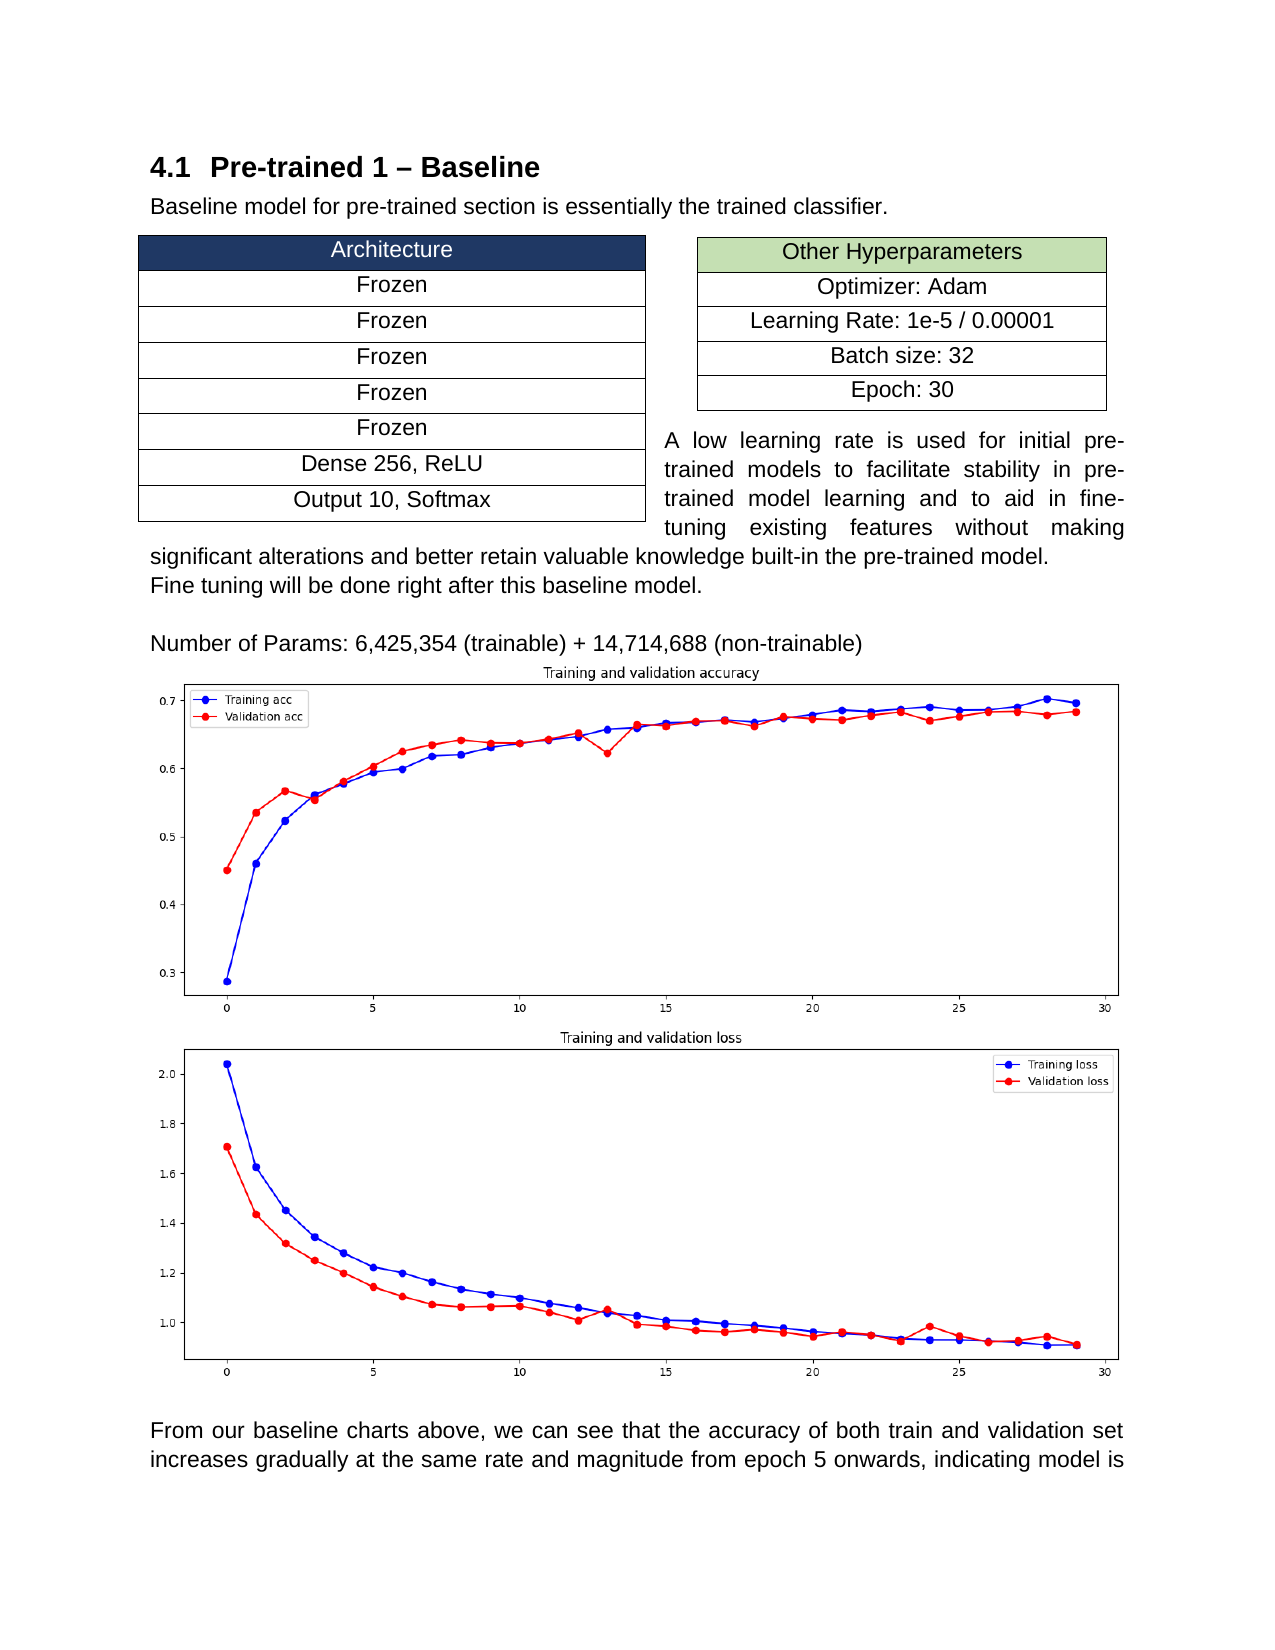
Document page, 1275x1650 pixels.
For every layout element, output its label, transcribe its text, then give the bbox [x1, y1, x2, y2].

table_header Architecture [139, 236, 645, 270]
table_cell Frozen [139, 307, 645, 342]
subtitle Pre-trained 1 – Baseline [150, 150, 1125, 183]
table_cell Frozen [139, 414, 645, 449]
picture [150, 659, 1125, 1022]
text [150, 1417, 1125, 1473]
text Baseline model for pre-trained section is essentially the trained classifier. [150, 193, 1125, 219]
table_cell Optimizer: Adam [698, 273, 1106, 306]
table_header Other Hyperparameters [698, 238, 1106, 272]
table_cell Batch size: 32 [698, 342, 1106, 375]
table_cell Output 10, Softmax [139, 486, 645, 521]
table_cell Learning Rate: 1e-5 / 0.00001 [698, 307, 1106, 341]
table_cell Epoch: 30 [698, 376, 1106, 409]
text A low learning rate is used for initial pre-trained models to facilitate stability in pre-trained model learning and to aid in fine-tuning existing features without making significant alterations and better retain valuable knowledge built-in the pre-trained model. [150, 367, 1125, 569]
table_cell Frozen [139, 379, 645, 413]
text Fine tuning will be done right after this baseline model. [150, 572, 1125, 598]
text Number of Params: 6,425,354 (trainable) + 14,714,688 (non-trainable) [150, 630, 1125, 656]
table_cell Frozen [139, 343, 645, 378]
picture [150, 1023, 1125, 1386]
table_cell Dense 256, ReLU [139, 450, 645, 485]
table_cell Frozen [139, 271, 645, 306]
